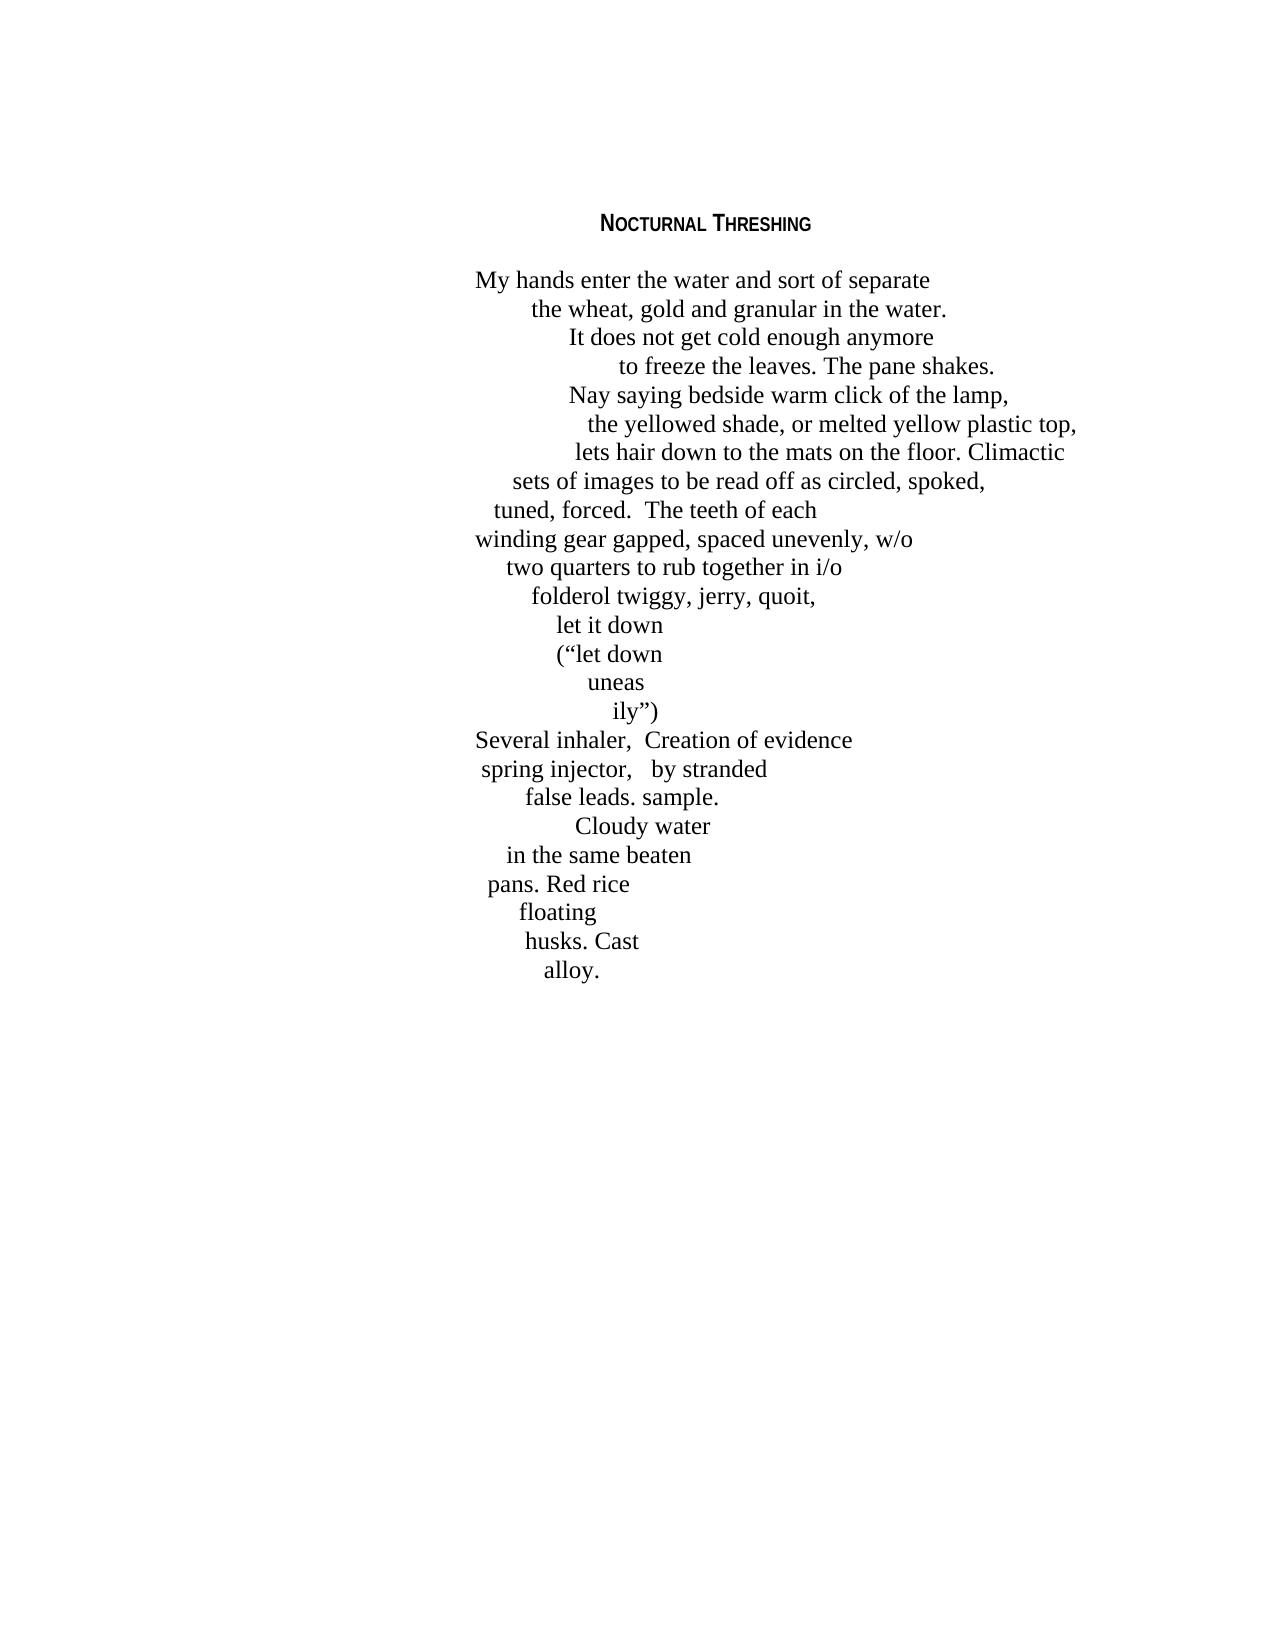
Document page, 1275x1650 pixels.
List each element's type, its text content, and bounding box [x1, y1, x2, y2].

text (“let down [150, 639, 1125, 667]
text tuned, forced. The teeth of each [150, 495, 1125, 524]
text spring injector, by stranded [150, 754, 1125, 782]
text the wheat, gold and granular in the water. [150, 294, 1125, 322]
text floating [150, 897, 1125, 926]
text uneas [150, 667, 1125, 696]
text Several inhaler, Creation of evidence [150, 725, 1125, 754]
text let it down [150, 610, 1125, 639]
text Nocturnal Threshing [450, 207, 1125, 236]
text two quarters to rub together in i/o [150, 552, 1125, 581]
text the yellowed shade, or melted yellow plastic top, [150, 409, 1125, 437]
text ily”) [150, 696, 1125, 725]
text lets hair down to the mats on the floor. Climactic [150, 437, 1125, 466]
text husks. Cast [150, 926, 1125, 955]
text winding gear gapped, spaced unevenly, w/o [150, 524, 1125, 552]
text Nay saying bedside warm click of the lamp, [150, 380, 1125, 409]
text sets of images to be read off as circled, spoked, [150, 466, 1125, 495]
text to freeze the leaves. The pane shakes. [150, 351, 1125, 380]
text alloy. [150, 955, 1125, 984]
text in the same beaten [150, 840, 1125, 869]
text folderol twiggy, jerry, quoit, [150, 581, 1125, 610]
text pans. Red rice [150, 869, 1125, 897]
text My hands enter the water and sort of separate [150, 265, 1125, 294]
text Cloudy water [150, 811, 1125, 840]
text false leads. sample. [150, 782, 1125, 811]
text It does not get cold enough anymore [150, 322, 1125, 351]
